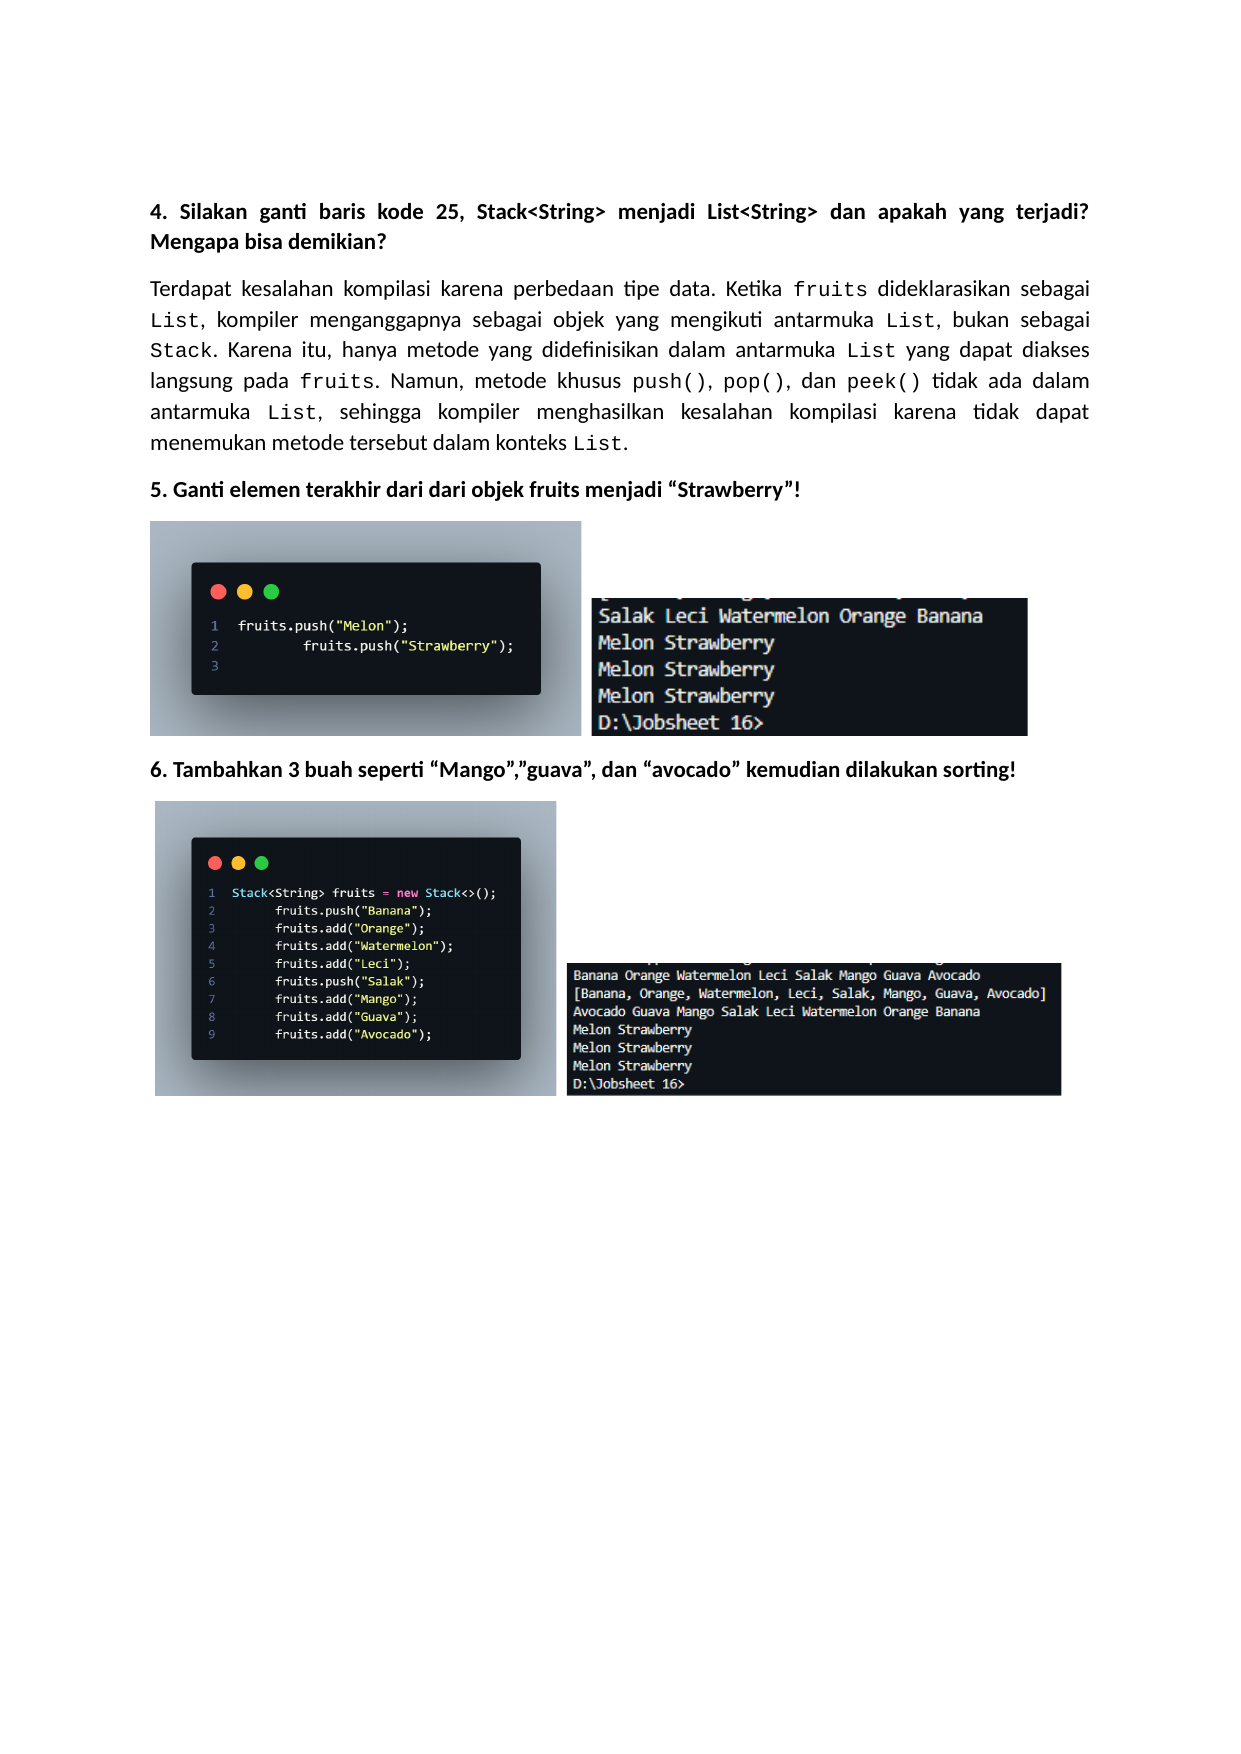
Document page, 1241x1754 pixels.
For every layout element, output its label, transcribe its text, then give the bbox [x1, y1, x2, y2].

text 5. Ganti elemen terakhir dari dari objek fruits menjadi “Strawberry”! [150, 475, 1090, 503]
picture [155, 801, 557, 1096]
picture [150, 521, 582, 736]
picture [591, 598, 1028, 736]
text 6. Tambahkan 3 buah seperti “Mango”,”guava”, dan “avocado” kemudian dilakukan sorting! [150, 755, 1090, 783]
picture [566, 963, 1062, 1096]
text Terdapat kesalahan kompilasi karena perbedaan tipe data. Ketika fruits dideklarasikan sebagai List, kompiler menganggapnya sebagai objek yang mengikuti antarmuka List, bukan sebagai Stack. Karena itu, hanya metode yang didefinisikan dalam antarmuka List yang dapat diakses langsung pada fruits. Namun, metode khusus push(), pop(), dan peek() tidak ada dalam antarmuka List, sehingga kompiler menghasilkan kesalahan kompilasi karena tidak dapat menemukan metode tersebut dalam konteks List. [150, 274, 1090, 456]
text 4. Silakan ganti baris kode 25, Stack<String> menjadi List<String> dan apakah yang terjadi? Mengapa bisa demikian? [150, 197, 1090, 255]
